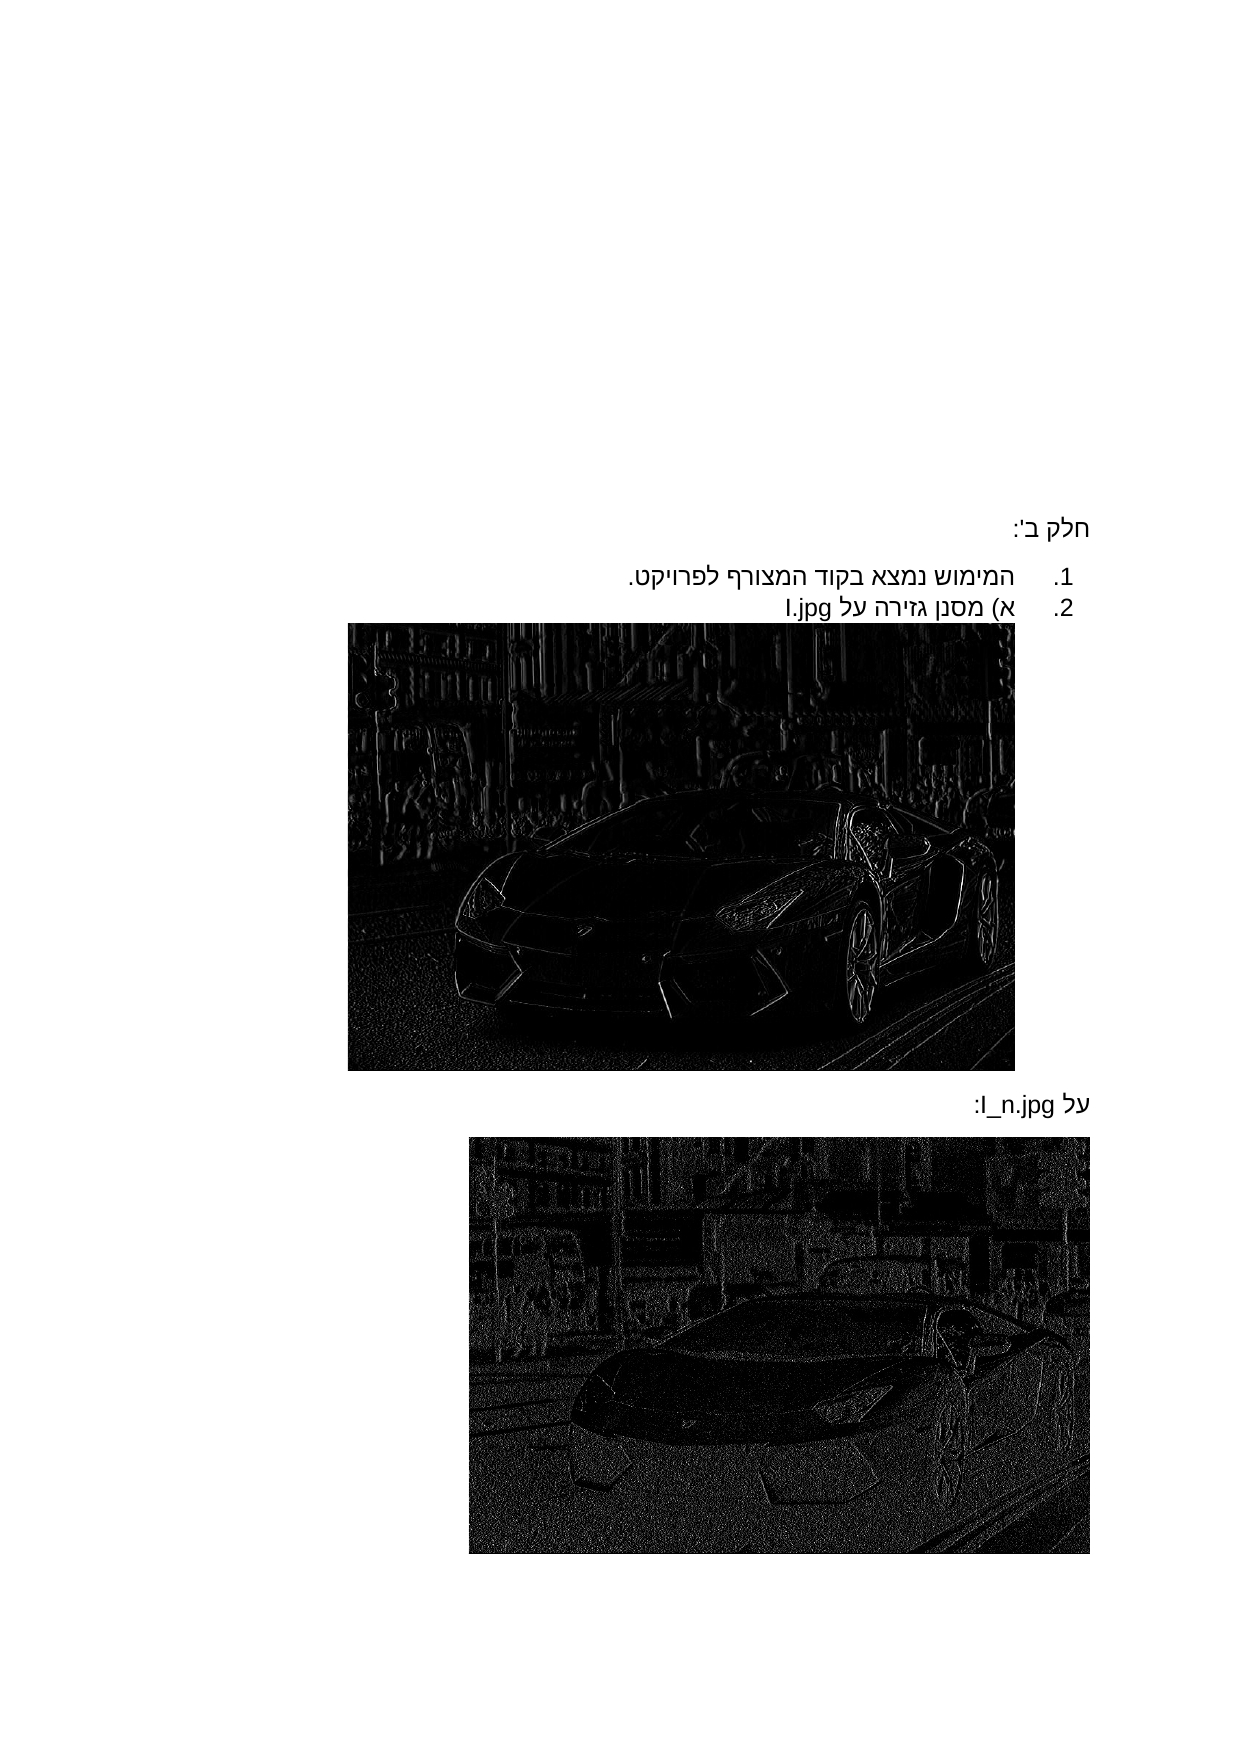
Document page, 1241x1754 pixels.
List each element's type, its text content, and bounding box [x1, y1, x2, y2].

list המימוש נמצא בקוד המצורף לפרויקט. [150, 562, 1053, 591]
picture [347, 623, 1015, 1071]
text על I_n.jpg: [150, 1090, 1090, 1118]
text חלק ב': [150, 514, 1090, 543]
picture [468, 1137, 1090, 1554]
